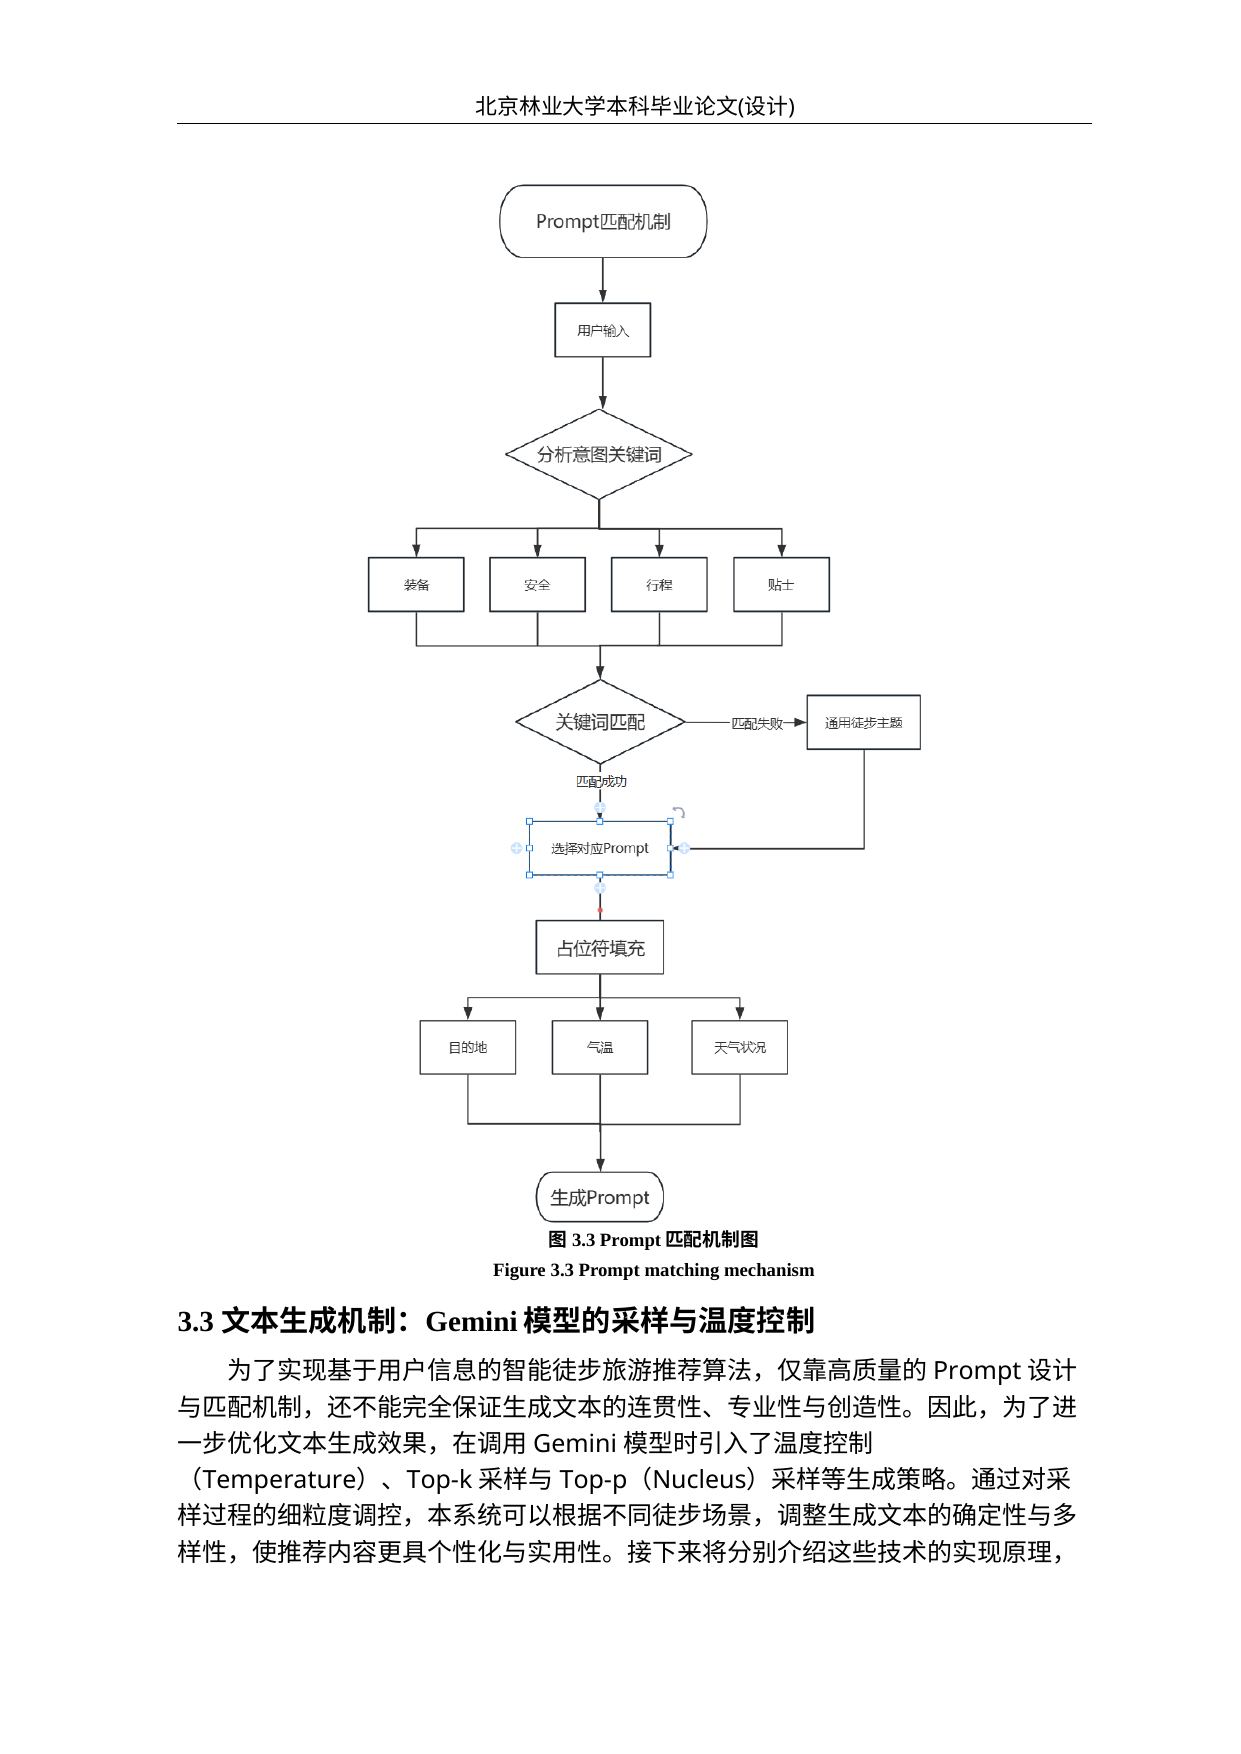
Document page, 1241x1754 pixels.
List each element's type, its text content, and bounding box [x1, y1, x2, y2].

subtitle 文本生成机制：Gemini模型的采样与温度控制 [177, 1298, 1092, 1340]
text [177, 1351, 1092, 1568]
picture [335, 177, 935, 1225]
